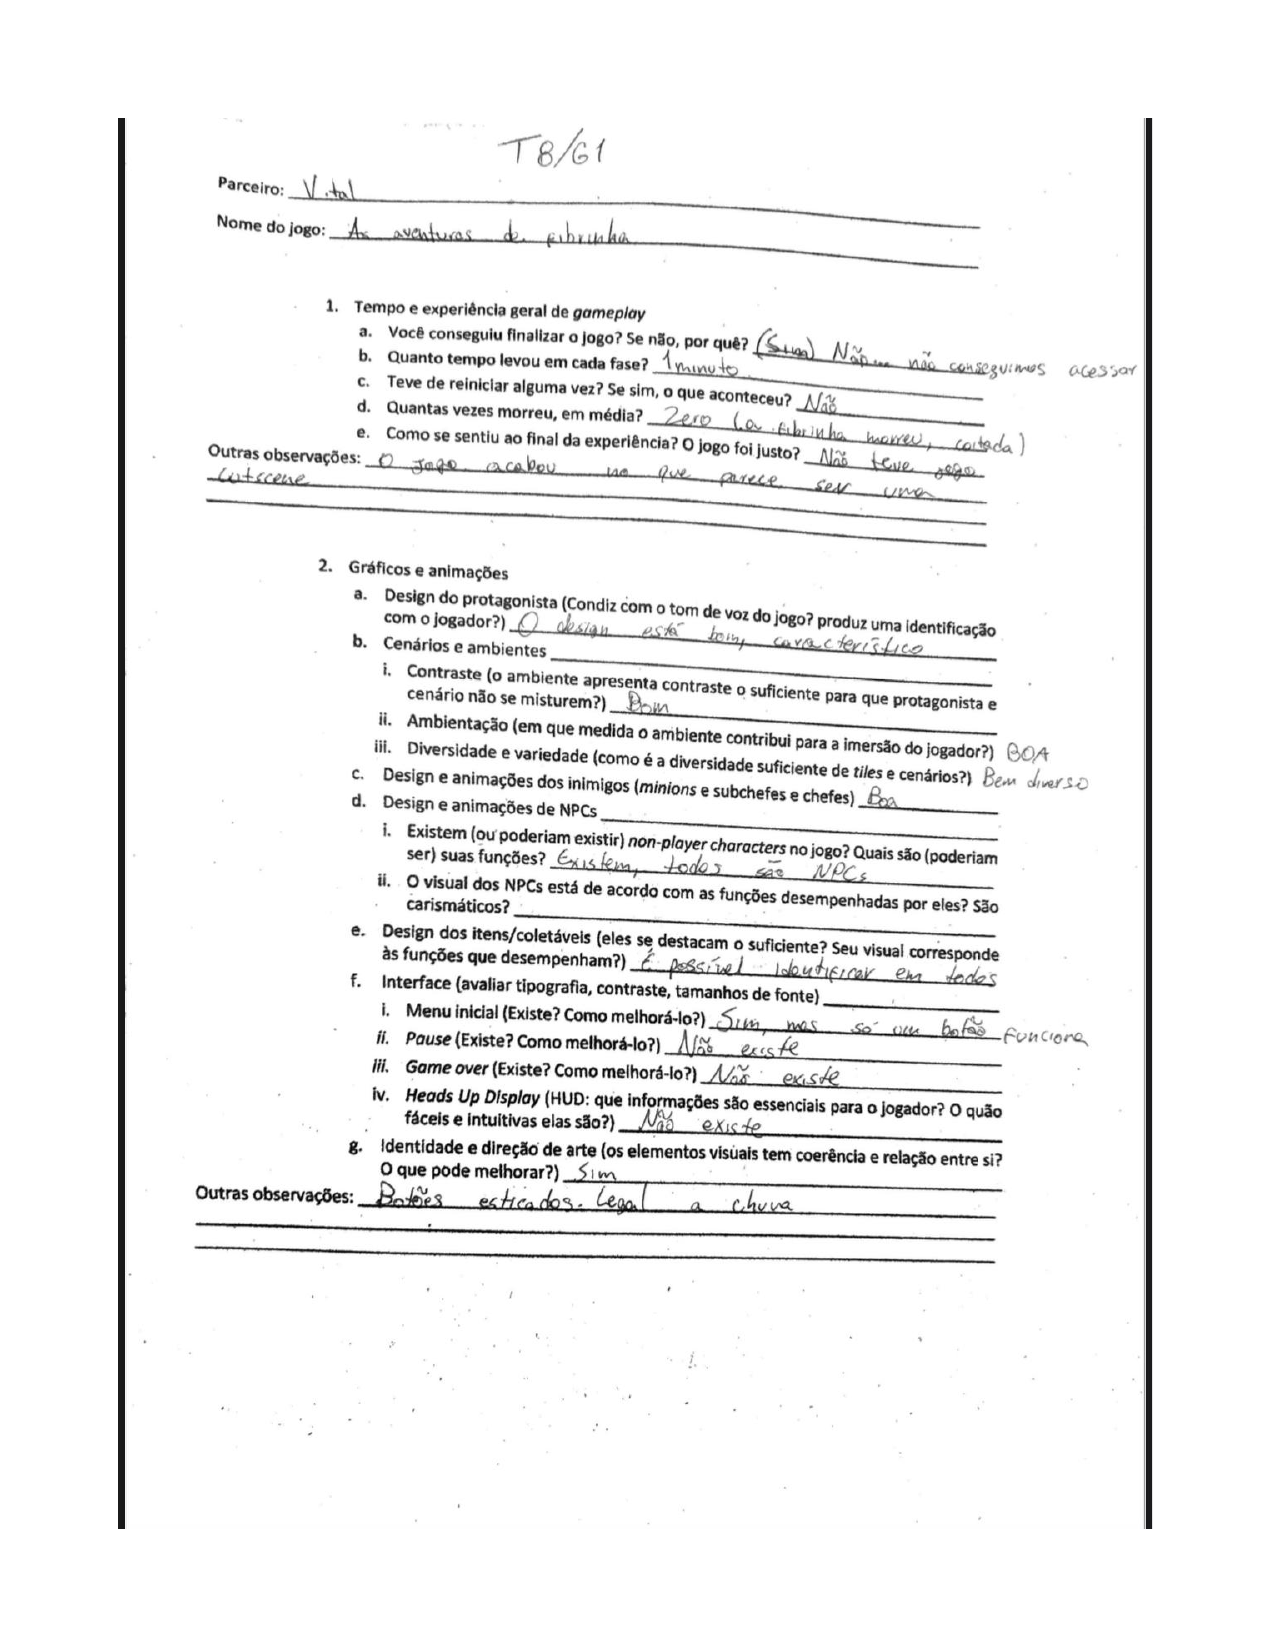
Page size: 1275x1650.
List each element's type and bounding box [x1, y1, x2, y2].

picture [118, 118, 1153, 1529]
